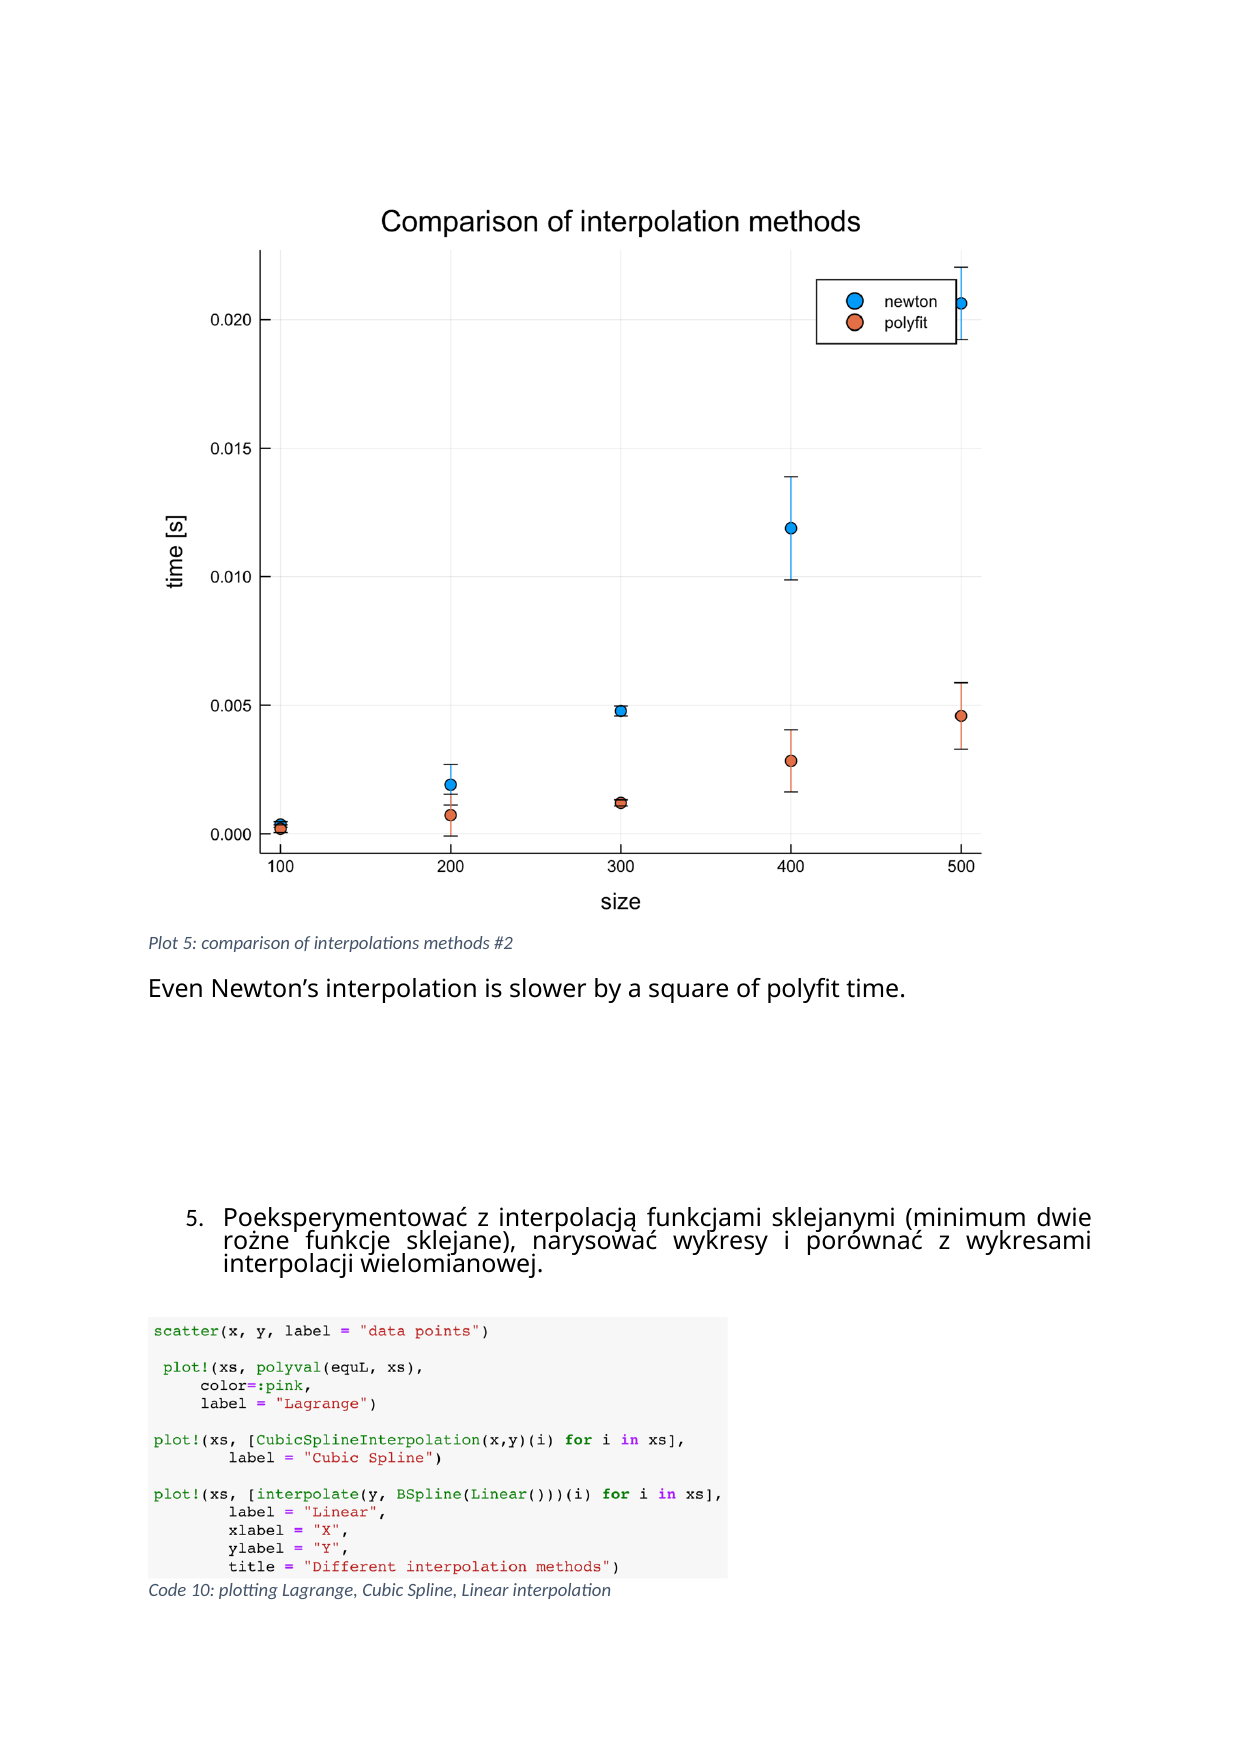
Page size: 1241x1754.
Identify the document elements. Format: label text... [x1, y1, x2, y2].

text Even Newton’s interpolation is slower by a square of polyfit time. [809, 979, 1093, 1002]
list Poeksperymentować z interpolacją funkcjami sklejanymi (minimum dwie rożne funkcje sklejane), narysować wykresy i porównać z wykresami interpolacji wielomianowej. [185, 1208, 1093, 1277]
picture [148, 199, 1093, 930]
text Even Newton’s interpolation is slower by a square of polyfit time. [148, 979, 818, 1002]
picture [148, 1317, 728, 1578]
